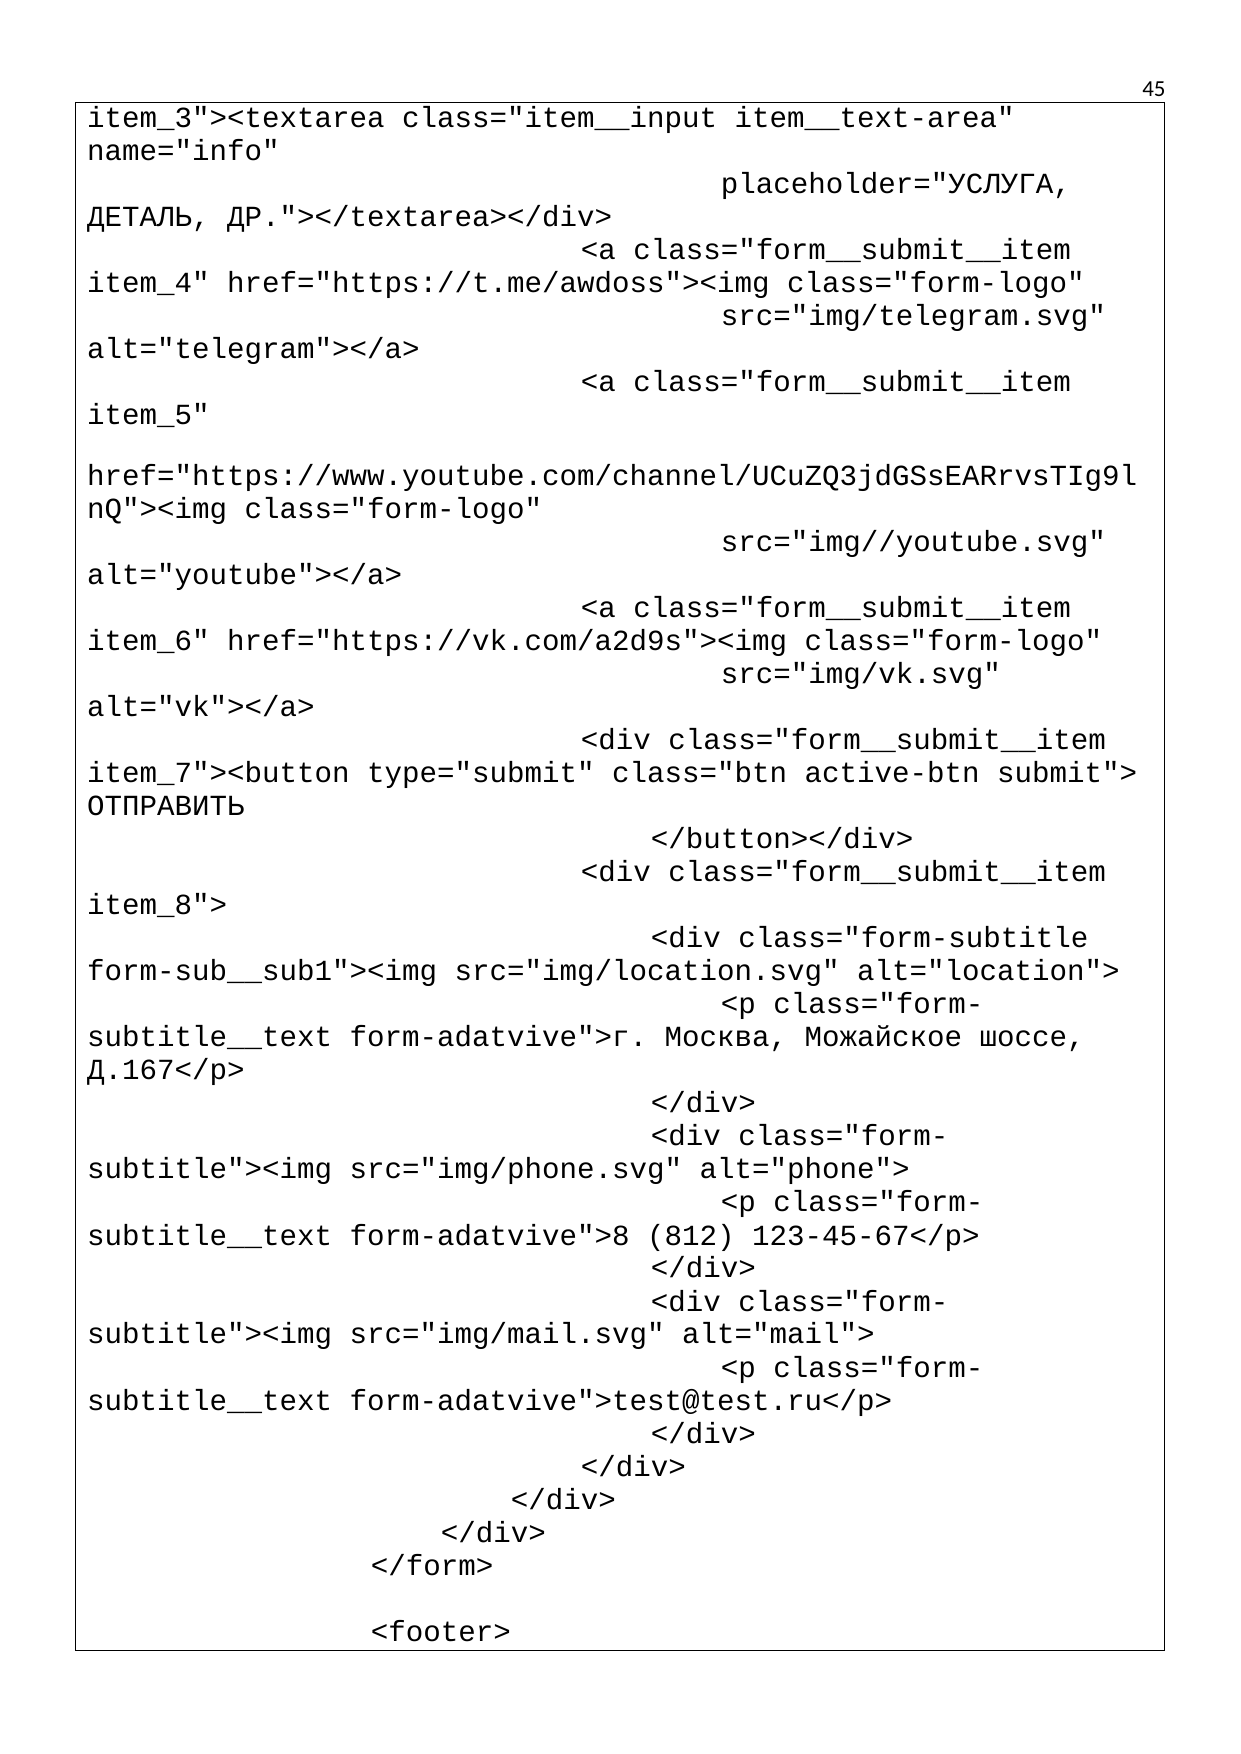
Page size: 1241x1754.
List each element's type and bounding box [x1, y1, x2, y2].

table_header [76, 103, 1164, 1650]
